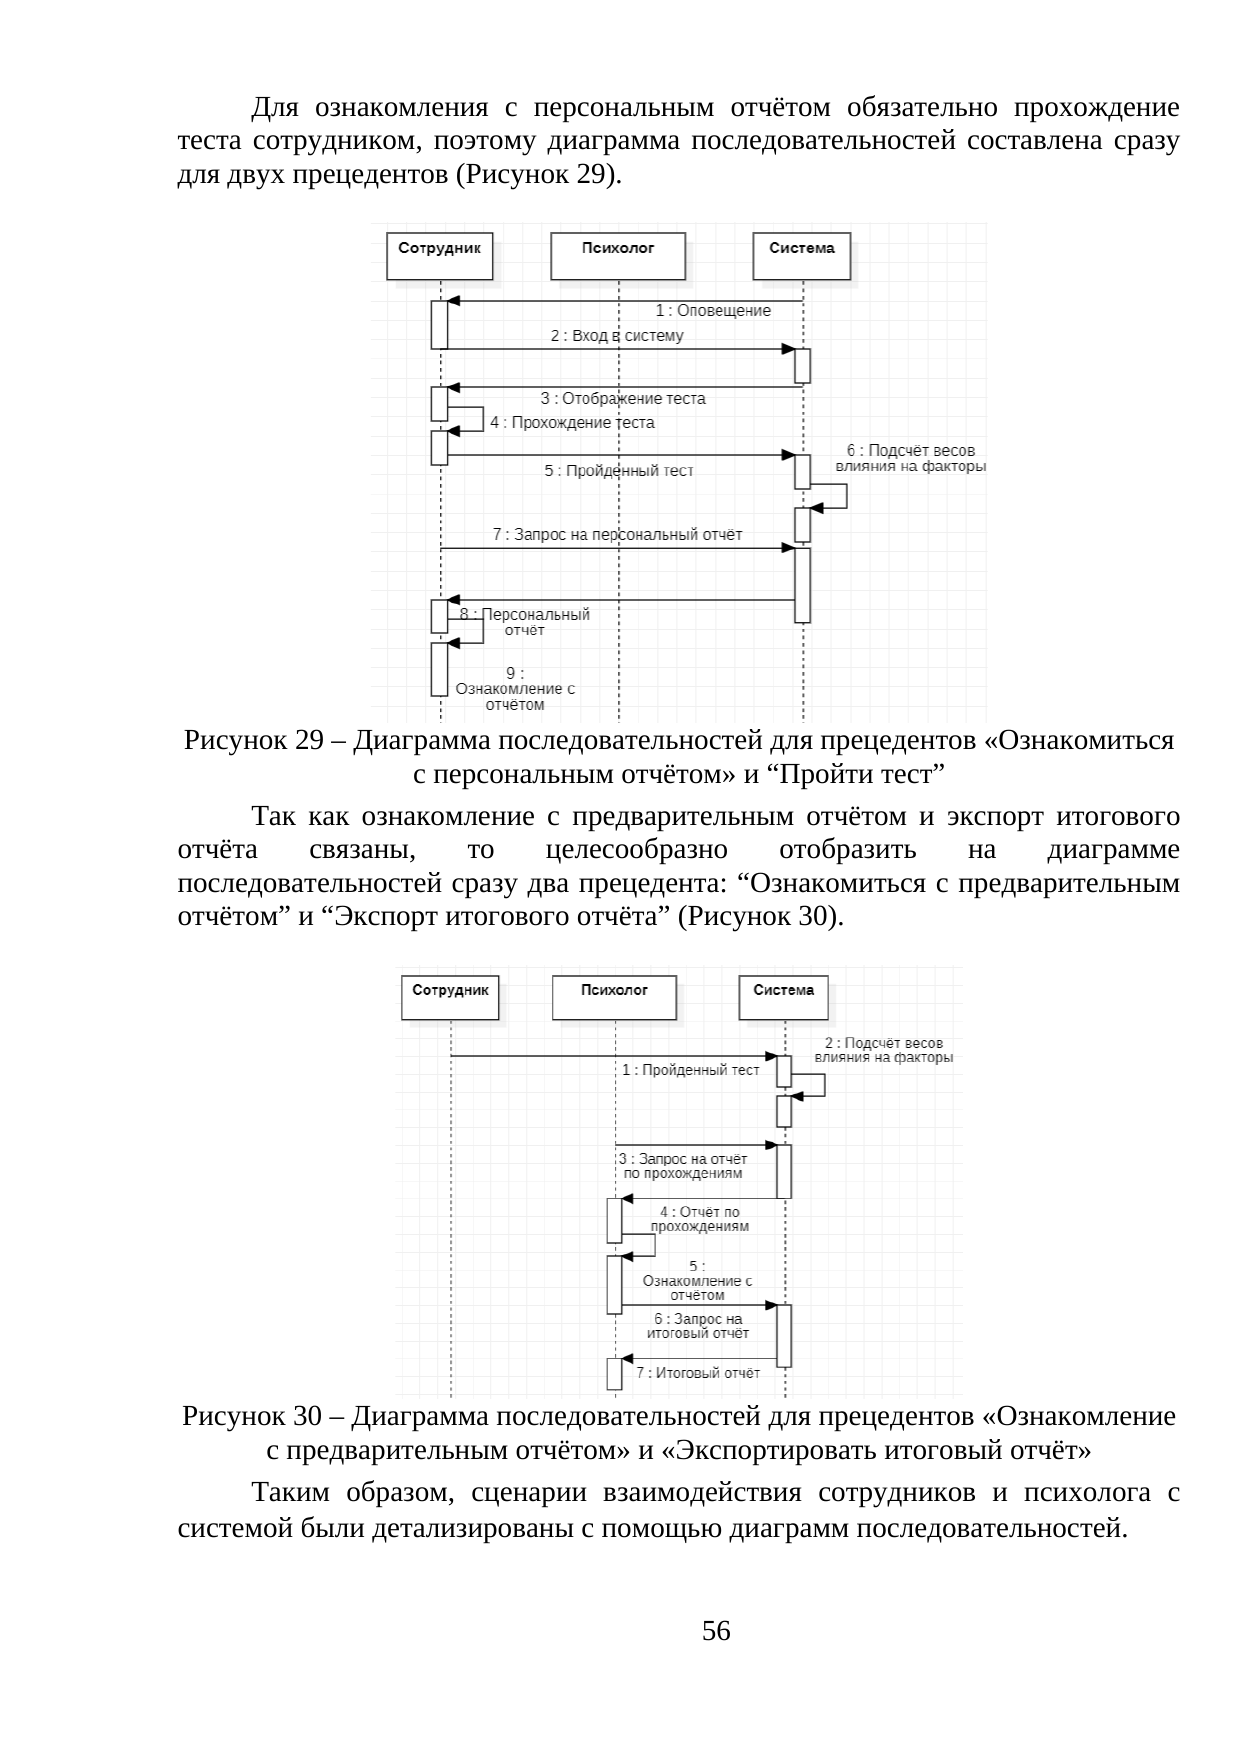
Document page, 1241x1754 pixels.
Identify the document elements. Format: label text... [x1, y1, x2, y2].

text Рисунок 29 – Диаграмма последовательностей для прецедентов «Ознакомиться с персональным отчётом» и “Пройти тест” [177, 722, 1181, 789]
text Таким образом, сценарии взаимодействия сотрудников и психолога с системой были детализированы с помощью диаграмм последовательностей. [177, 1474, 1181, 1543]
picture [395, 965, 963, 1399]
text Так как ознакомление с предварительным отчётом и экспорт итогового отчёта связаны, то целесообразно отобразить на диаграмме последовательностей сразу два прецедента: “Ознакомиться с предварительным отчётом” и “Экспорт итогового отчёта” (Рисунок 30). [177, 798, 1181, 932]
picture [370, 222, 988, 723]
text Для ознакомления с персональным отчётом обязательно прохождение теста сотрудником, поэтому диаграмма последовательностей составлена сразу для двух прецедентов (Рисунок 29). [177, 89, 1181, 189]
